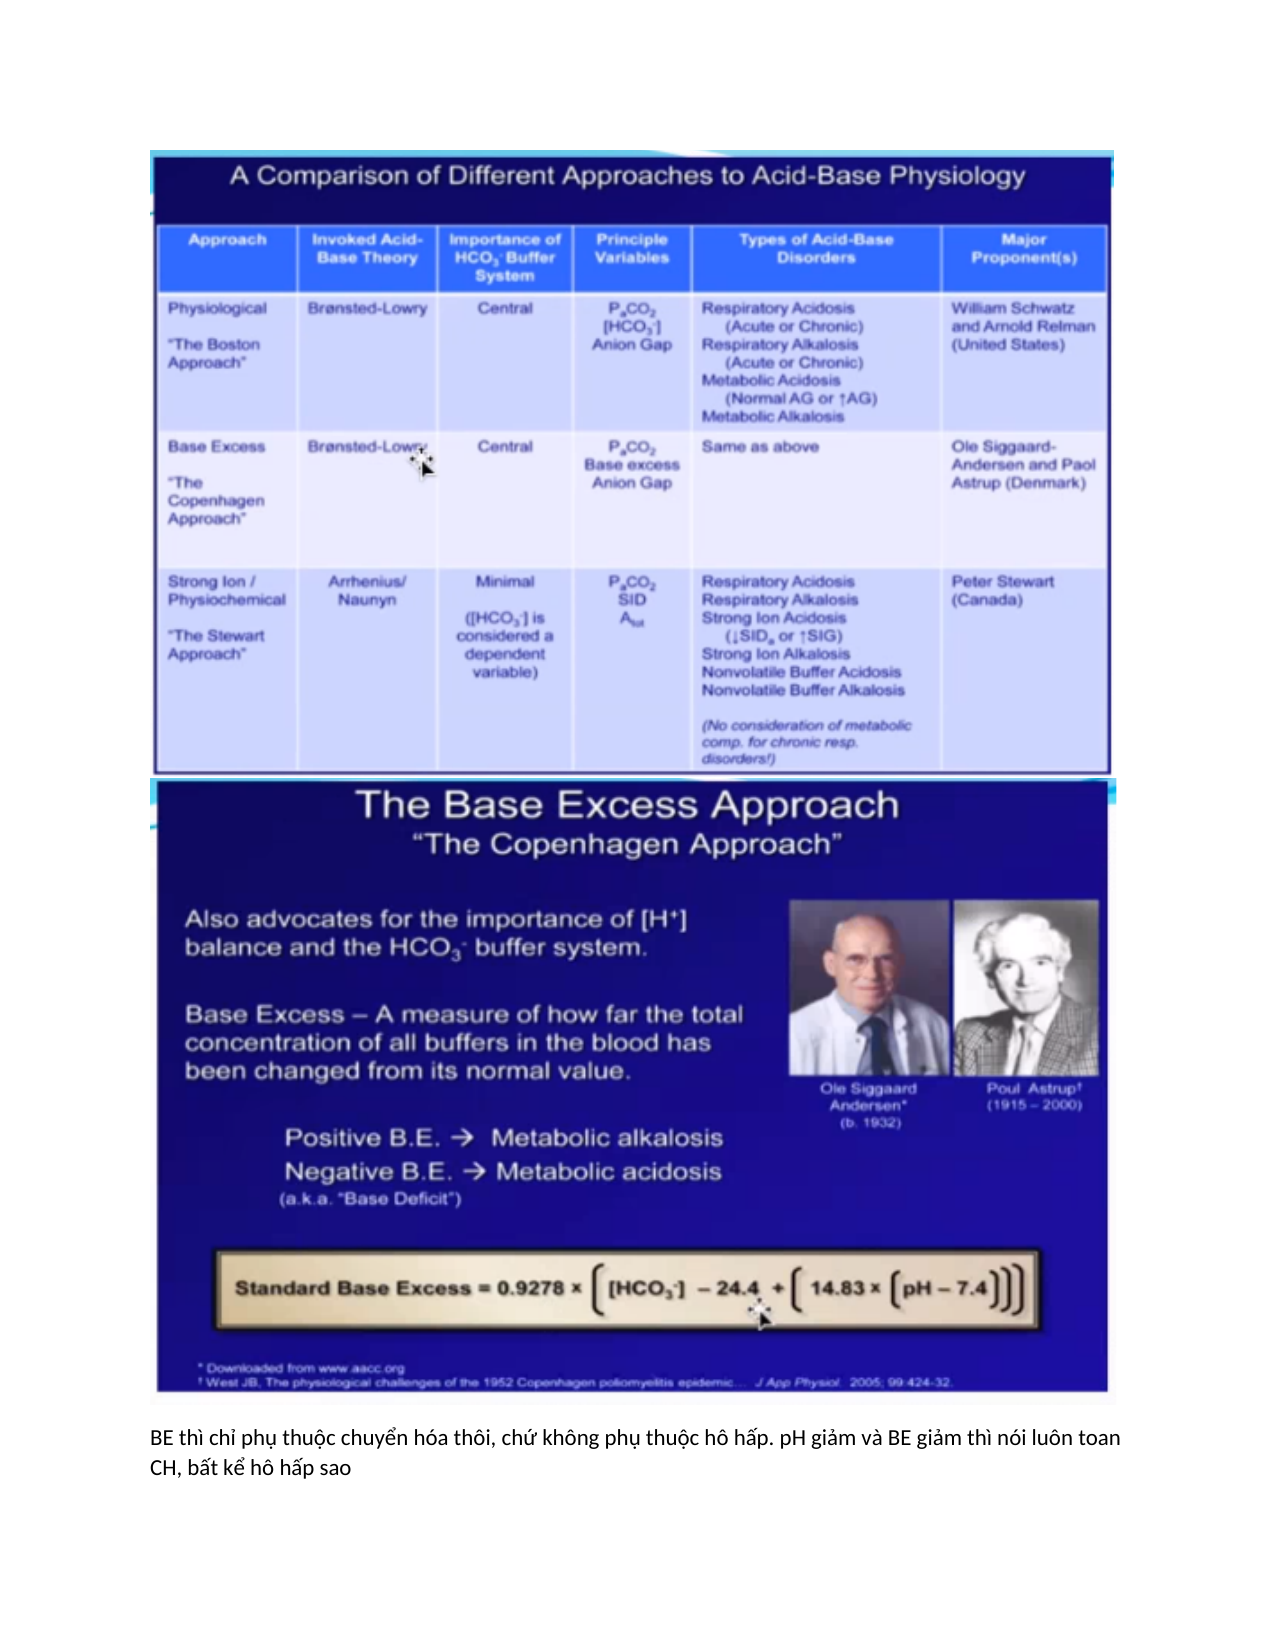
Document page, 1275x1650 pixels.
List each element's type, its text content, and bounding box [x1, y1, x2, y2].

picture [150, 150, 1114, 777]
text BE thì chỉ phụ thuộc chuyển hóa thôi, chứ không phụ thuộc hô hấp. pH giảm và BE giảm thì nói luôn toan CH, bất kể hô hấp sao [150, 1423, 1125, 1482]
picture [150, 778, 1117, 1405]
